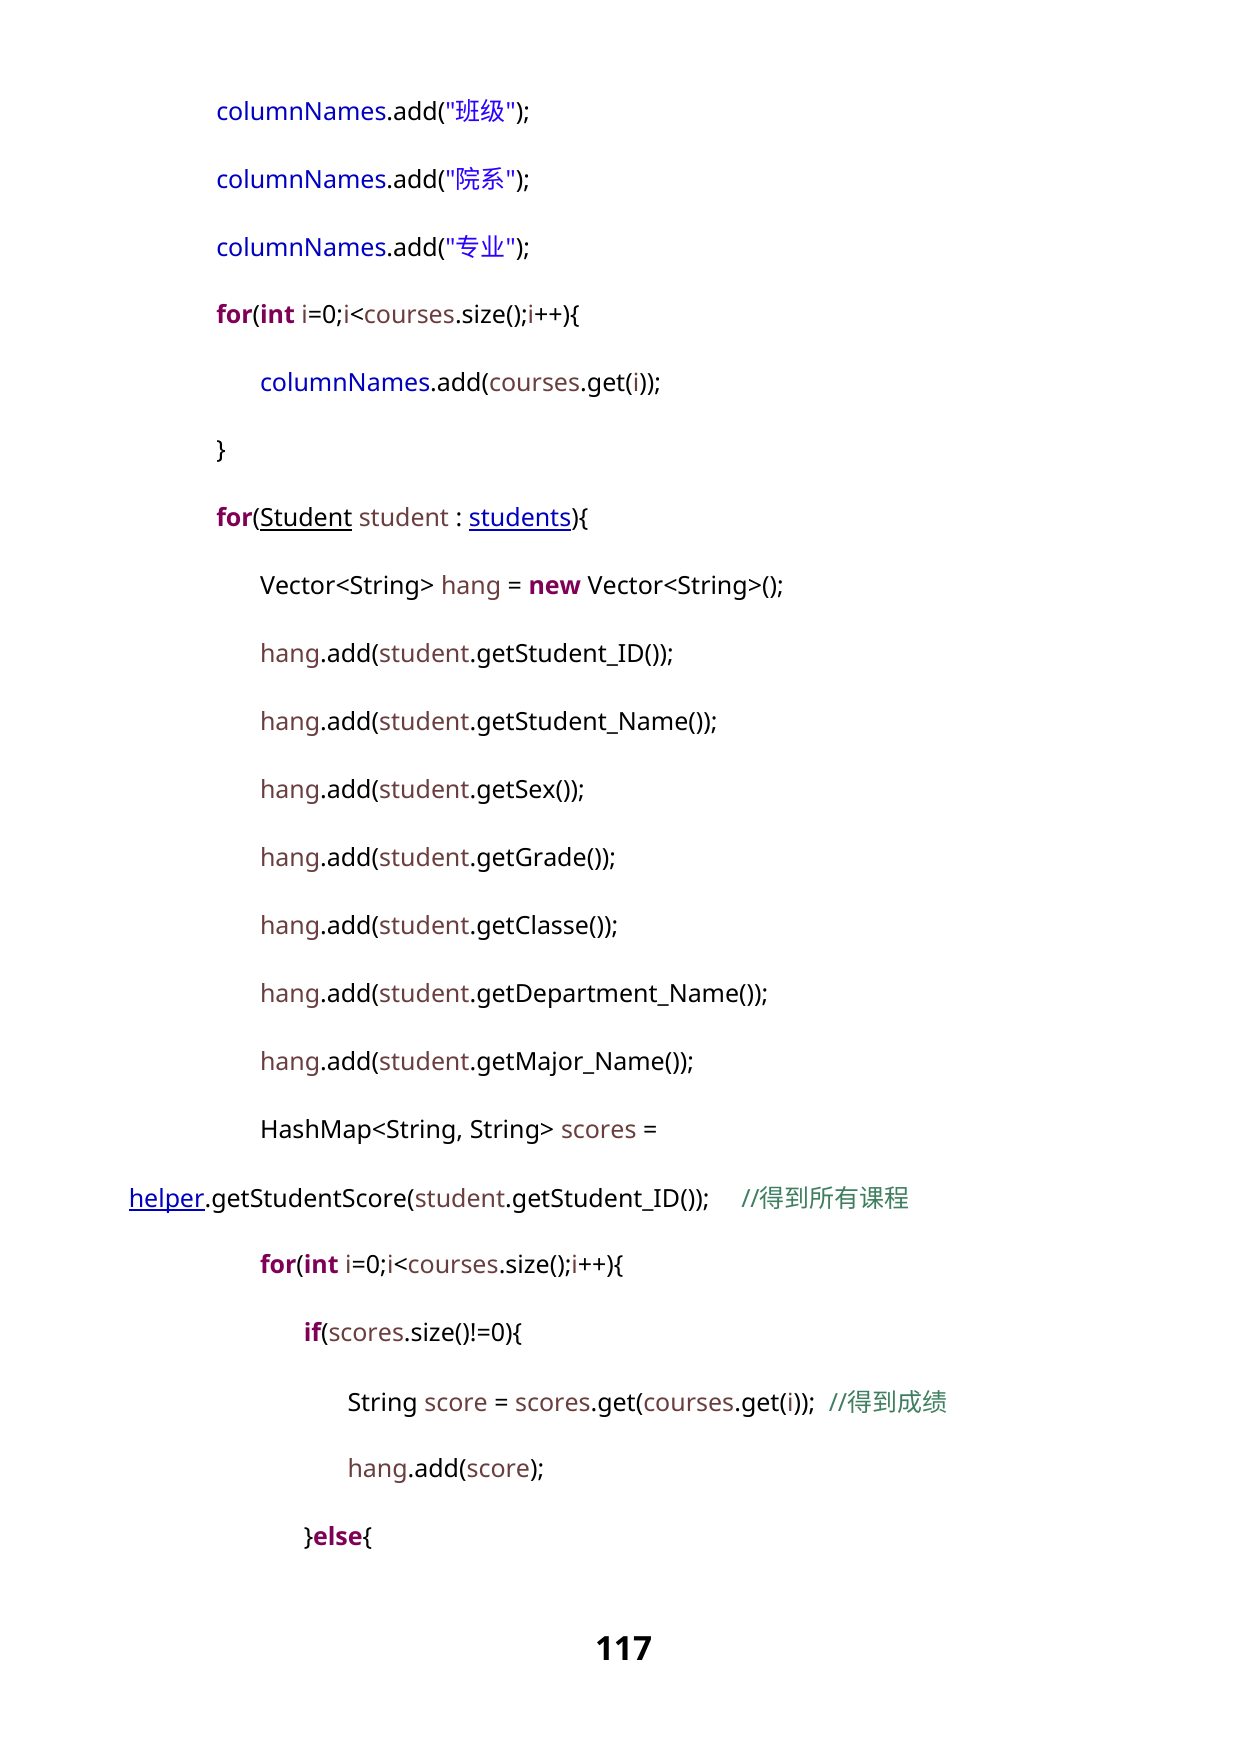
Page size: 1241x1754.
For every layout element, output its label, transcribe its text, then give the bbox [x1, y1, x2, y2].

text HashMap<String, String> scores = helper.getStudentScore(student.getStudent_ID()); //得到所有课程 [128, 1094, 1118, 1230]
text for(int i=0;i<courses.size();i++){ [128, 279, 1118, 347]
text hang.add(student.getClasse()); [128, 891, 1118, 959]
text hang.add(student.getMajor_Name()); [128, 1027, 1118, 1094]
text } [128, 415, 1118, 483]
text columnNames.add(courses.get(i)); [128, 347, 1118, 415]
text hang.add(student.getStudent_ID()); [128, 619, 1118, 687]
text Vector<String> hang = new Vector<String>(); [128, 551, 1118, 619]
text }else{ [128, 1502, 1118, 1570]
text hang.add(student.getGrade()); [128, 823, 1118, 891]
text columnNames.add("专业"); [128, 212, 1118, 279]
text for(int i=0;i<courses.size();i++){ [128, 1230, 1118, 1298]
text hang.add(student.getSex()); [128, 755, 1118, 823]
text if(scores.size()!=0){ [128, 1298, 1118, 1366]
text columnNames.add("院系"); [128, 144, 1118, 212]
text hang.add(score); [128, 1434, 1118, 1502]
text for(Student student : students){ [128, 483, 1118, 551]
text hang.add(student.getDepartment_Name()); [128, 959, 1118, 1027]
text hang.add(student.getStudent_Name()); [128, 687, 1118, 755]
text columnNames.add("班级"); [128, 76, 1118, 144]
text String score = scores.get(courses.get(i)); //得到成绩 [128, 1366, 1118, 1434]
